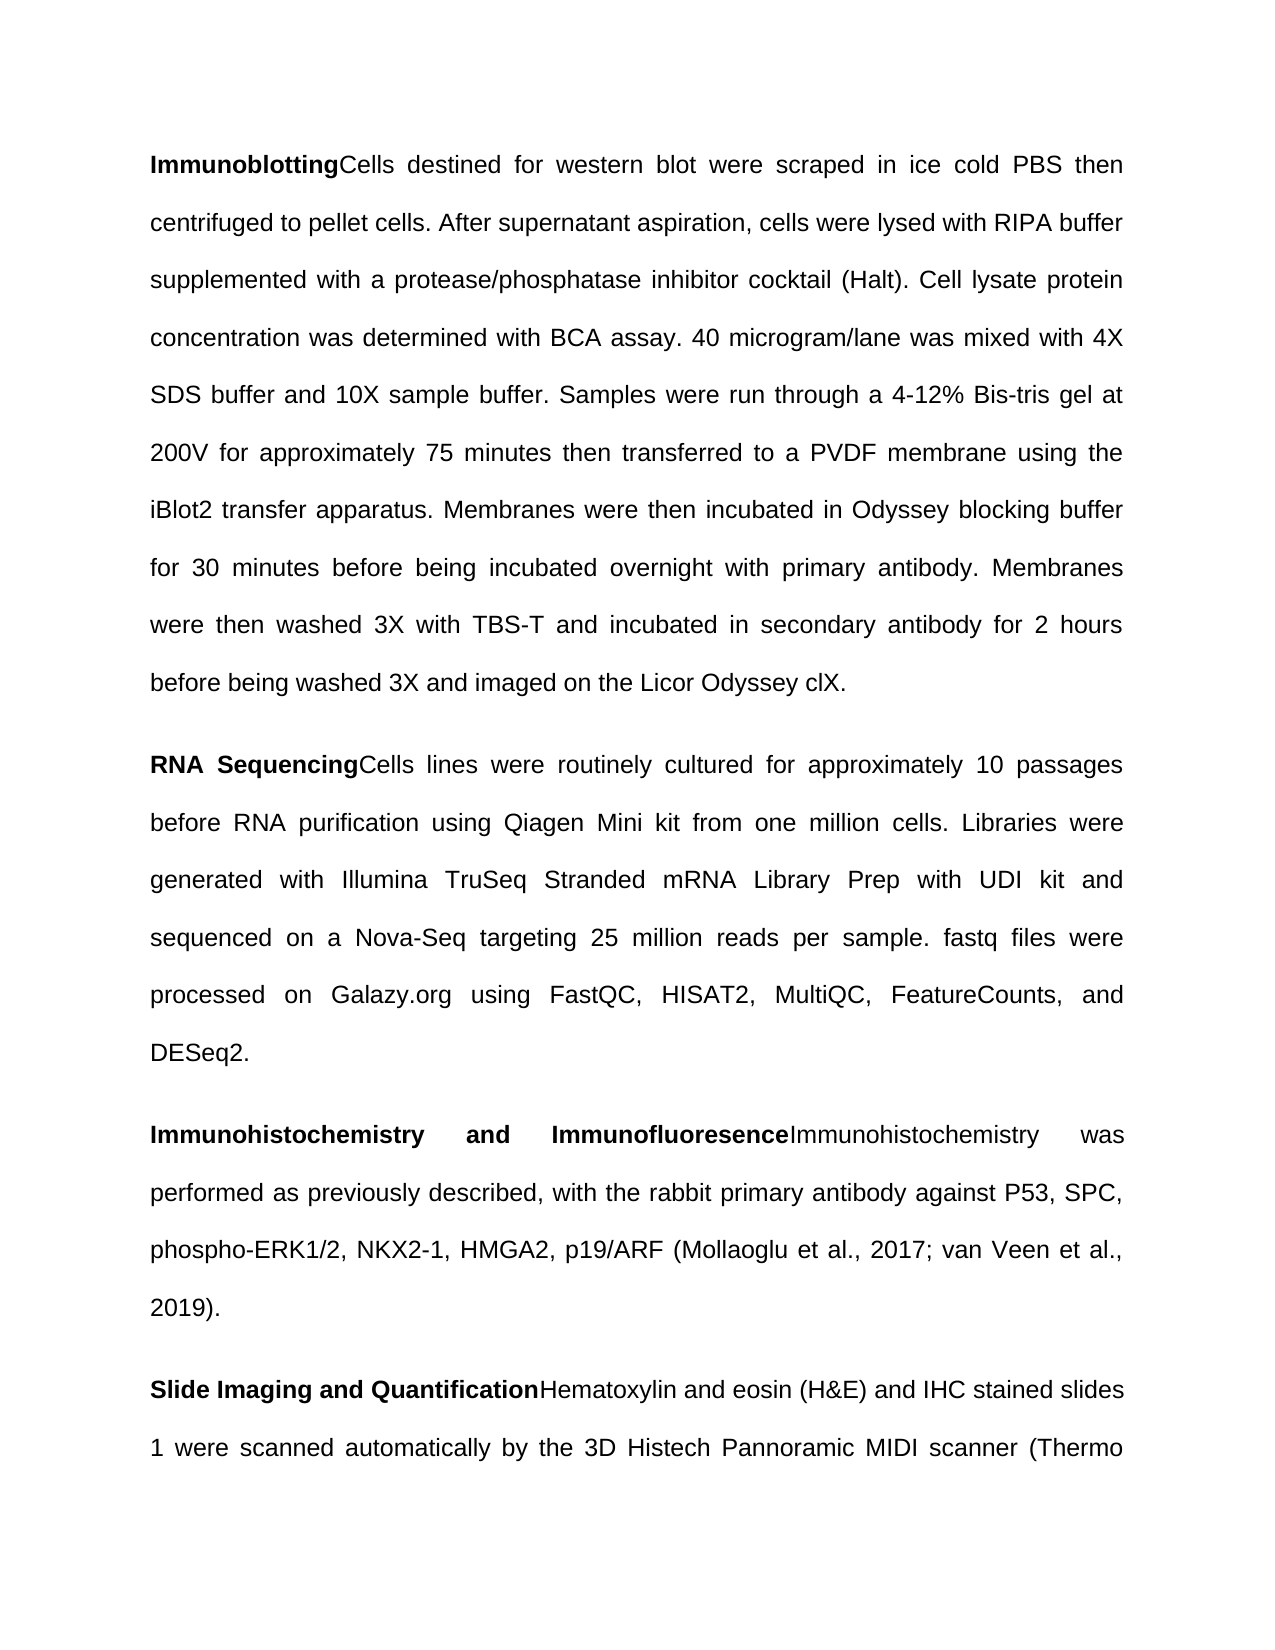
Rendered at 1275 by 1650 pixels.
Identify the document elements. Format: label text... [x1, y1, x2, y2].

text RNA SequencingCells lines were routinely cultured for approximately 10 passages before RNA purification using Qiagen Mini kit from one million cells. Libraries were generated with Illumina TruSeq Stranded mRNA Library Prep with UDI kit and sequenced on a Nova-Seq targeting 25 million reads per sample. fastq files were processed on Galazy.org using FastQC, HISAT2, MultiQC, FeatureCounts, and DESeq2. [150, 750, 1125, 1066]
text ImmunoblottingCells destined for western blot were scraped in ice cold PBS then centrifuged to pellet cells. After supernatant aspiration, cells were lysed with RIPA buffer supplemented with a protease/phosphatase inhibitor cocktail (Halt). Cell lysate protein concentration was determined with BCA assay. 40 microgram/lane was mixed with 4X SDS buffer and 10X sample buffer. Samples were run through a 4-12% Bis-tris gel at 200V for approximately 75 minutes then transferred to a PVDF membrane using the iBlot2 transfer apparatus. Membranes were then incubated in Odyssey blocking buffer for 30 minutes before being incubated overnight with primary antibody. Membranes were then washed 3X with TBS-T and incubated in secondary antibody for 2 hours before being washed 3X and imaged on the Licor Odyssey clX. [150, 150, 1125, 696]
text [150, 1375, 1125, 1461]
text Immunohistochemistry and ImmunofluoresenceImmunohistochemistry was performed as previously described, with the rabbit primary antibody against P53, SPC, phospho-ERK1/2, NKX2-1, HMGA2, p19/ARF (Mollaoglu et al., 2017; van Veen et al., 2019). [150, 1120, 1125, 1321]
